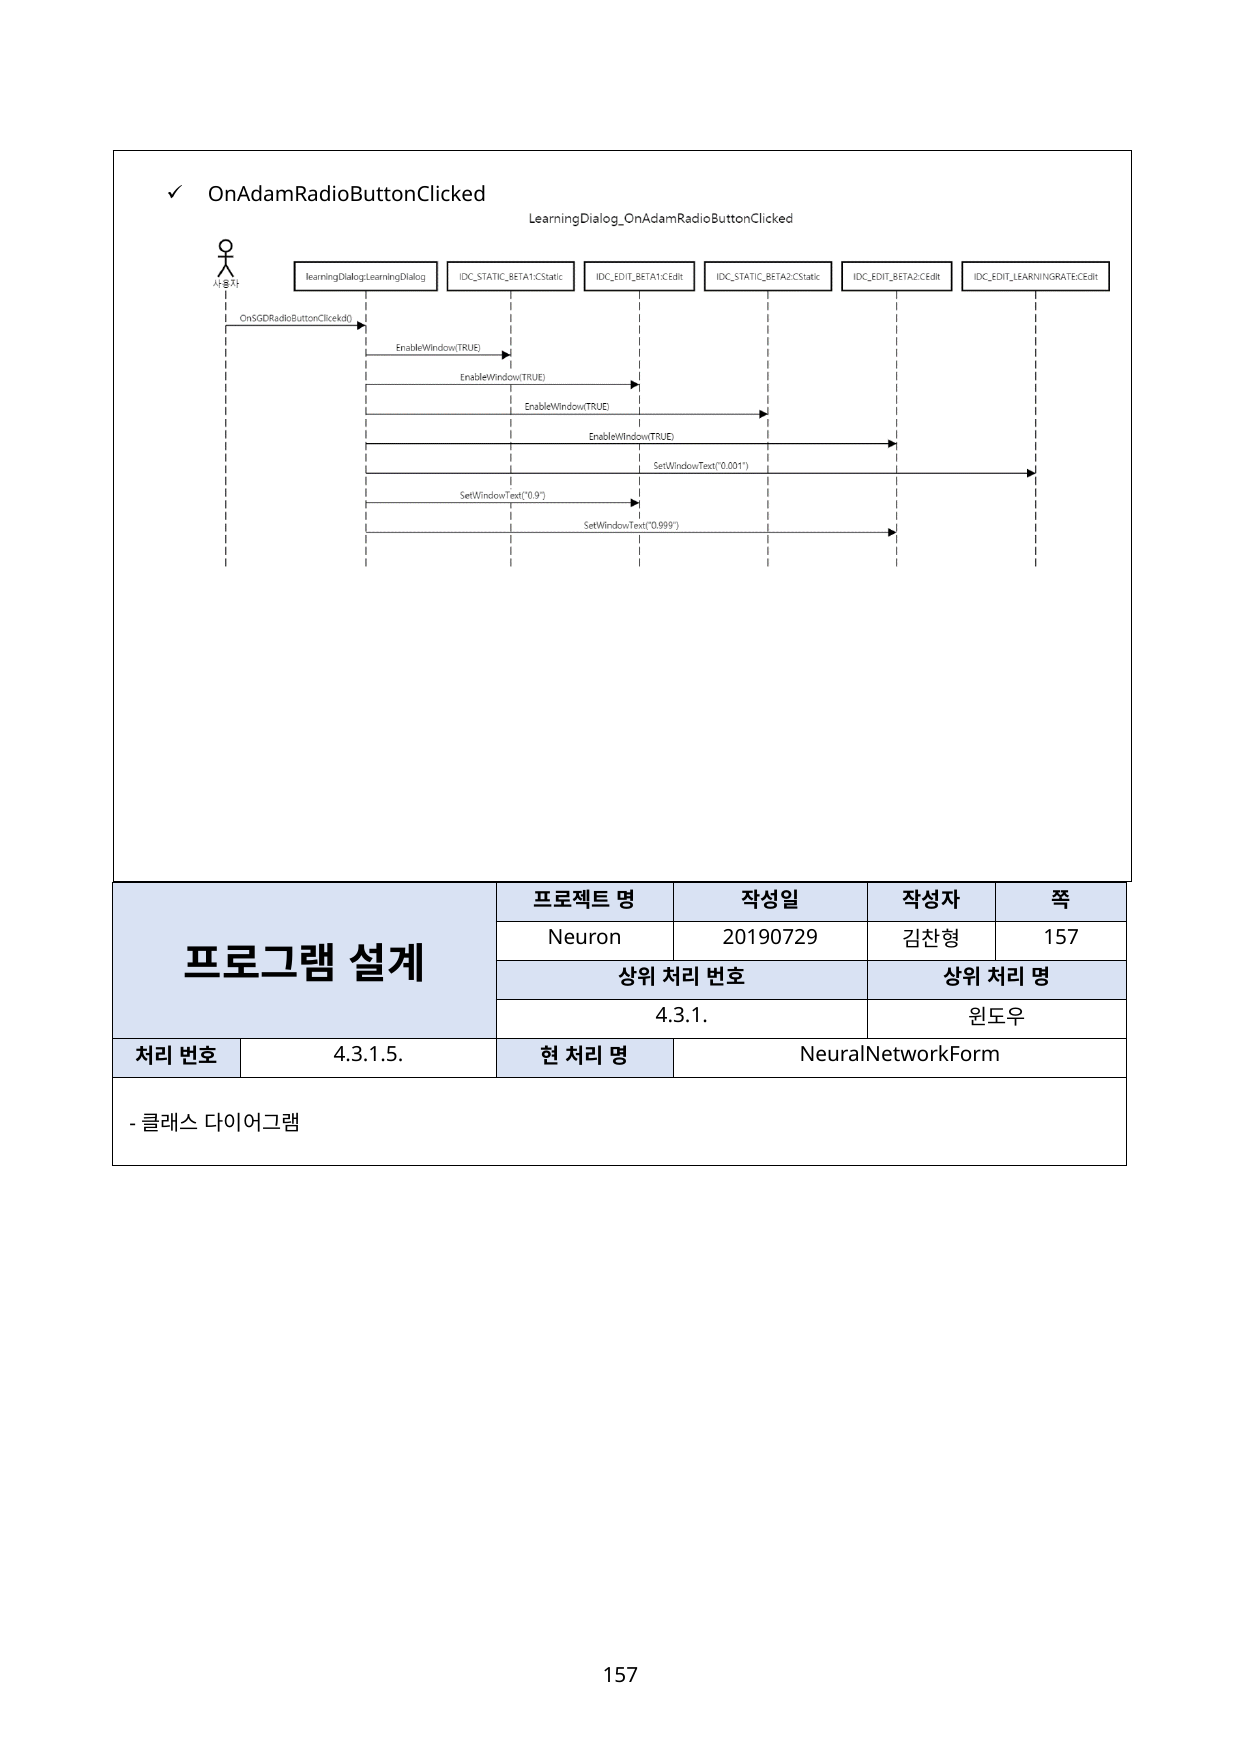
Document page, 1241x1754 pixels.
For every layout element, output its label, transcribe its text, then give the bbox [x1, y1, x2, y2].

table_header 프로젝트 명 [497, 883, 673, 921]
table_cell 윈도우 [868, 1000, 1126, 1038]
table_cell 20190729 [674, 922, 867, 959]
table_cell 상위 처리 번호 [497, 961, 867, 999]
table_header 쪽 [996, 883, 1126, 921]
table_cell NeuralNetworkForm [674, 1039, 1126, 1077]
table_header 프로그램 설계 [113, 883, 496, 1038]
table_cell 현 처리 명 [497, 1039, 673, 1077]
table_cell 4.3.1. [497, 1000, 867, 1038]
table_cell 4.3.1.5. [241, 1039, 496, 1077]
table_header 작성자 [868, 883, 995, 921]
picture [207, 207, 1114, 569]
table_cell 상위 처리 명 [868, 961, 1126, 999]
table_cell Neuron [497, 922, 673, 959]
table_cell 김찬형 [868, 922, 995, 959]
table_cell - 클래스 다이어그램 - 사용자 시나리오 1. 윈도우가 생성될 때 1.1. 계층상자 컨트롤을 만든다 1.2. 신경망 윈도우 전용 스크롤컨트롤러를 만든다. 1.3. 스크롤컨트롤러를 갱신한다. 2. 윈도우가 갱신될 때 2.1. 계층상자 컨트롤을 그리다. 3. 윈도우가 닫힐 때 3.1. 계층 상자 컨트롤을 없애다. 3.2. 스크롤 컨트롤러를 없애다 3.3. 계층 정보 툴팁을 없애다. 3.4. 현재 계층상자를 없애다. [113, 1078, 1126, 1165]
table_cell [114, 151, 1131, 881]
table_cell 처리 번호 [113, 1039, 240, 1077]
table_cell 157 [996, 922, 1126, 959]
table_header 작성일 [674, 883, 867, 921]
